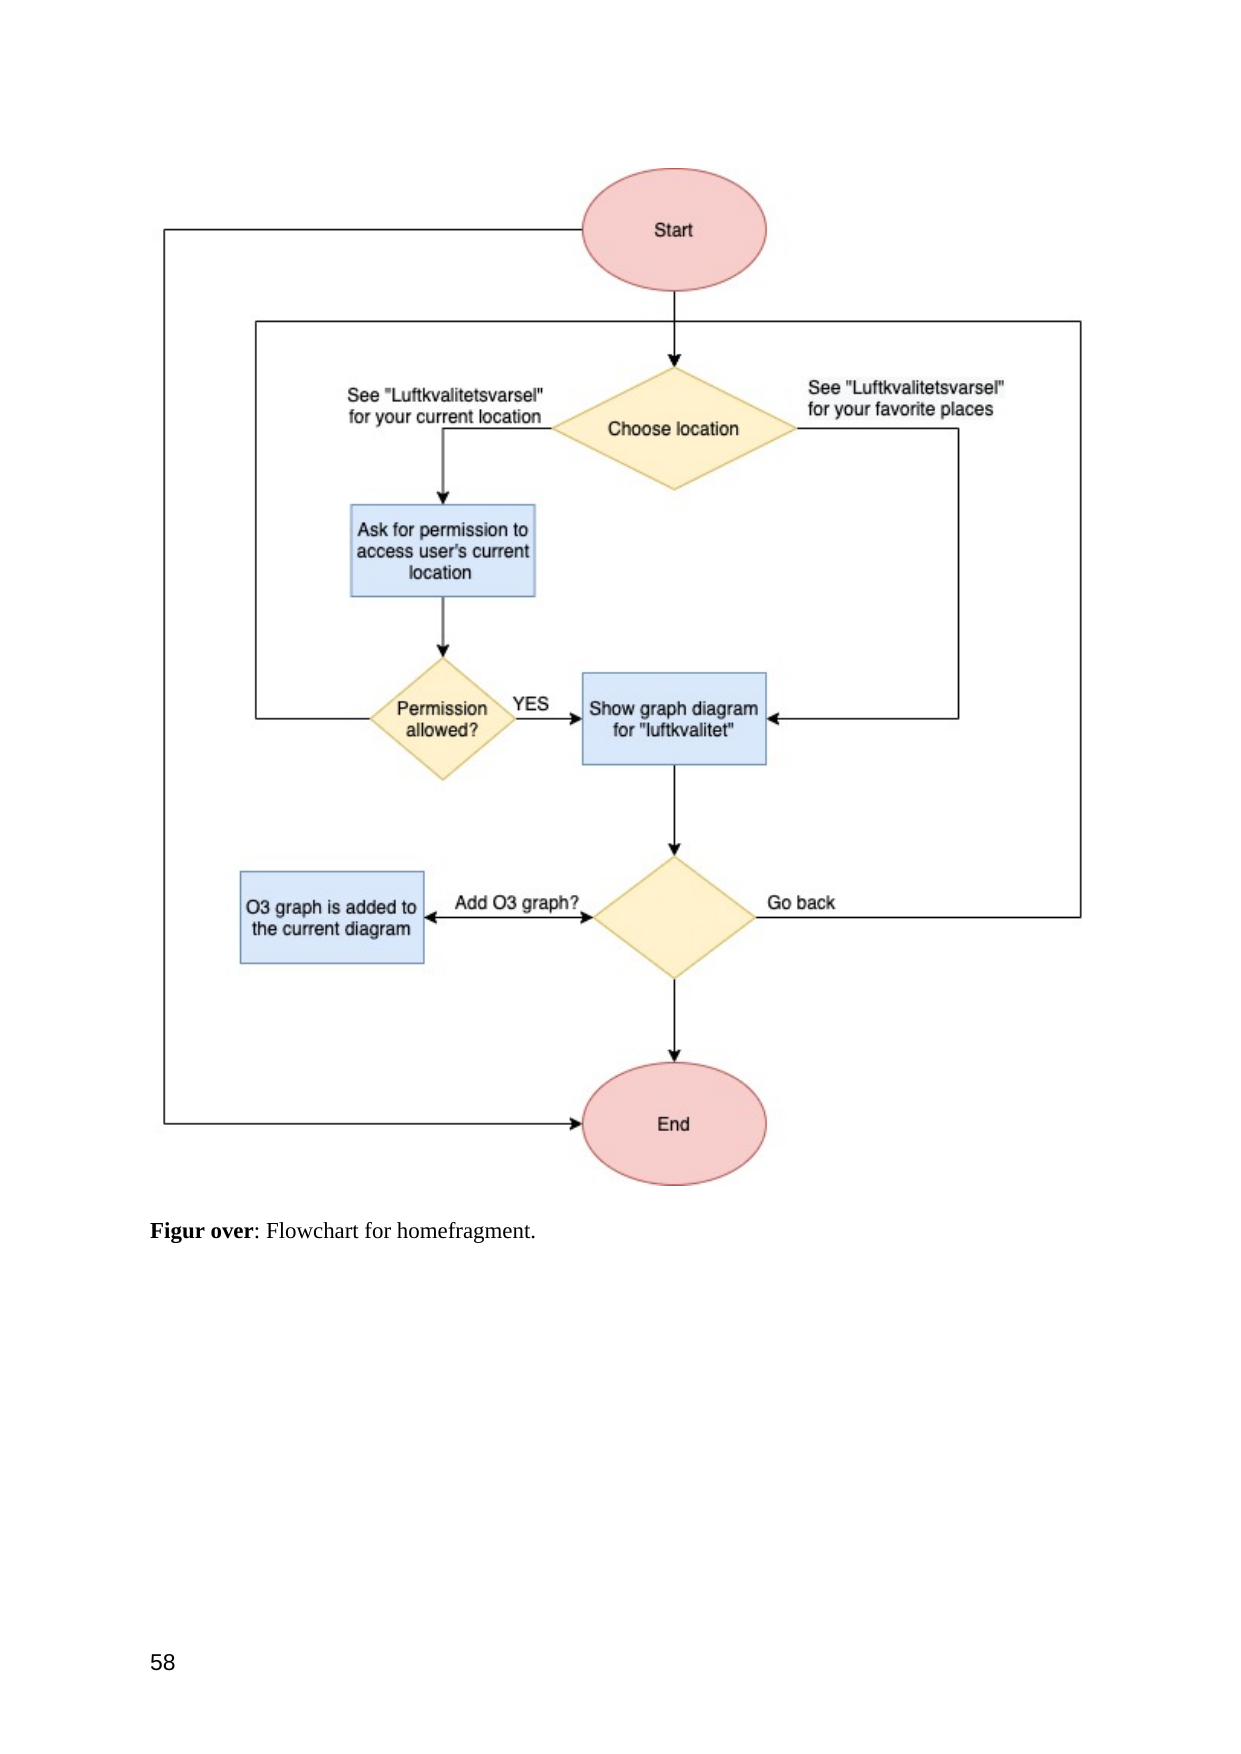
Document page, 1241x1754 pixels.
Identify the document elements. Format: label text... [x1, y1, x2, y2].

picture [153, 168, 1094, 1186]
